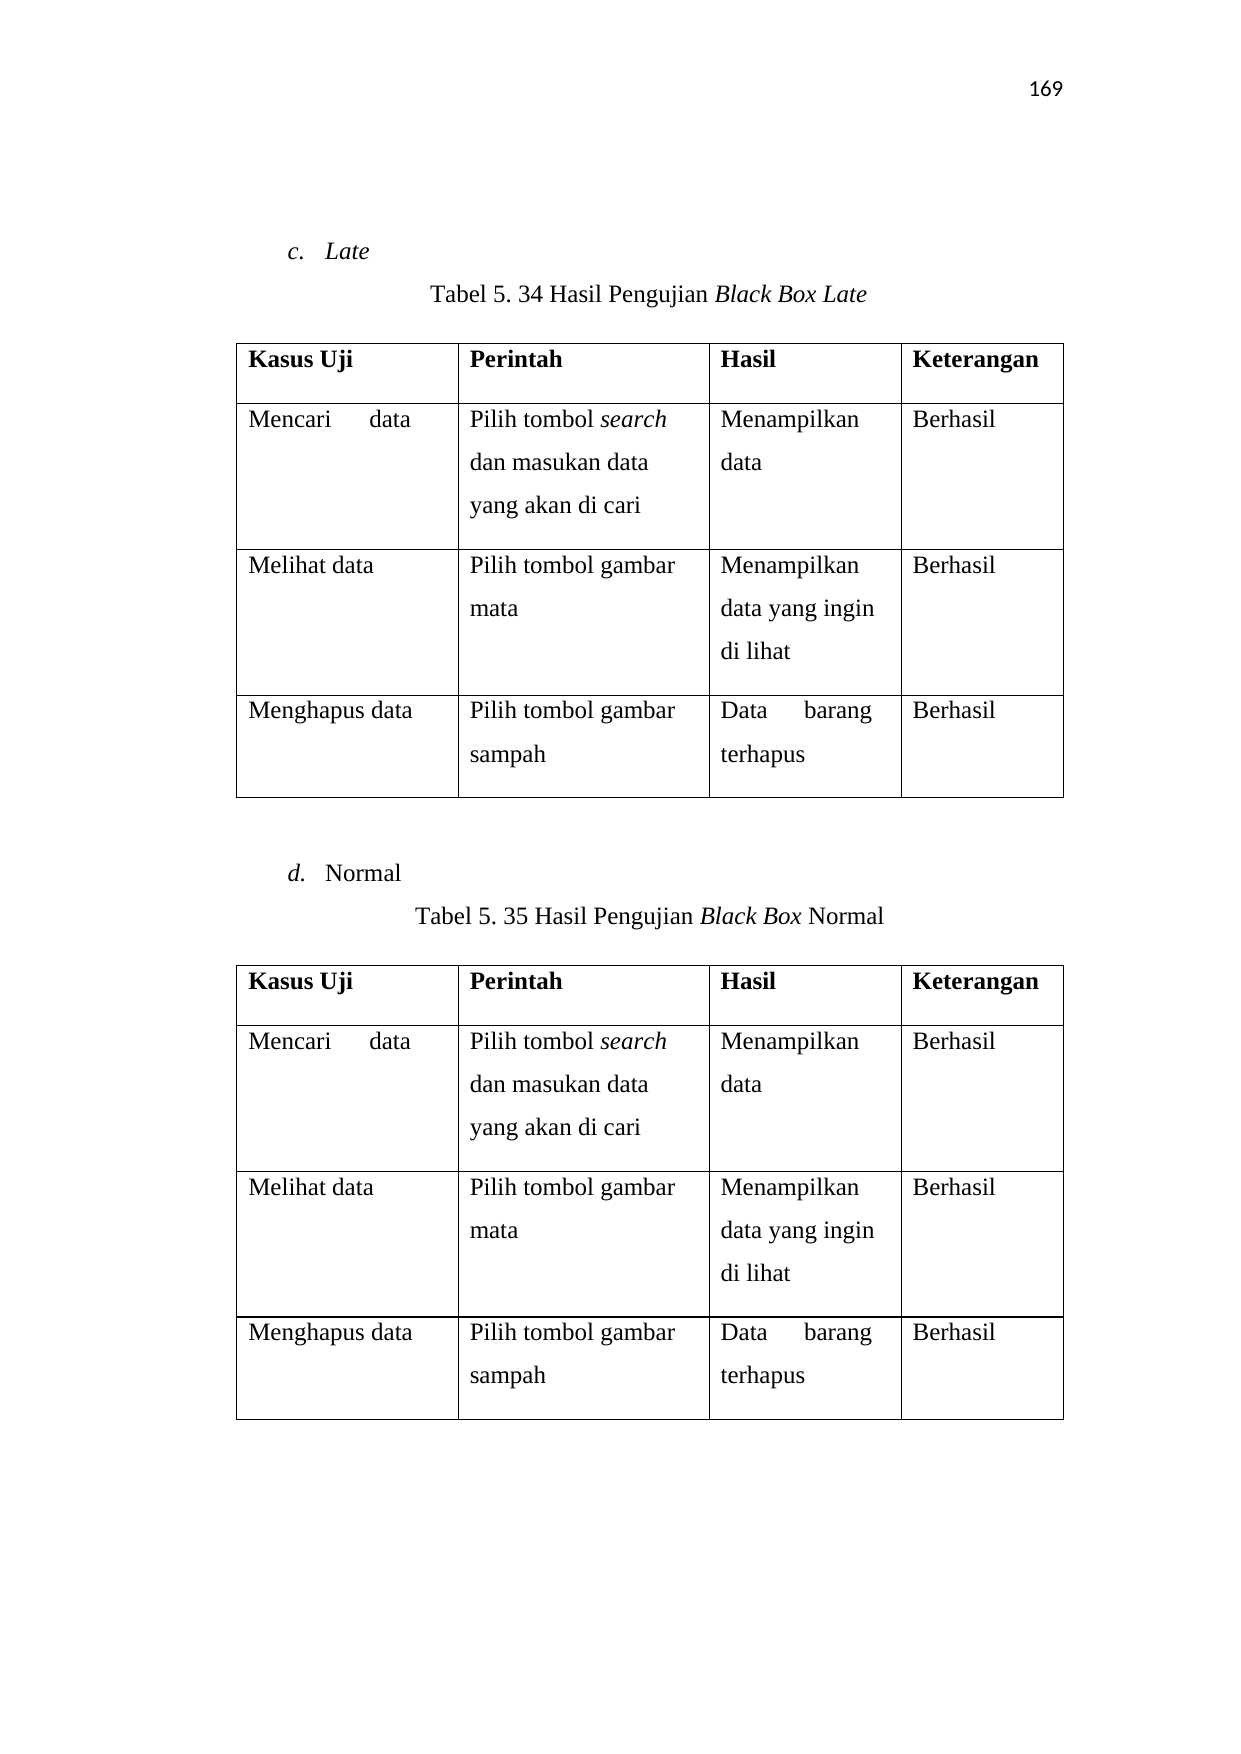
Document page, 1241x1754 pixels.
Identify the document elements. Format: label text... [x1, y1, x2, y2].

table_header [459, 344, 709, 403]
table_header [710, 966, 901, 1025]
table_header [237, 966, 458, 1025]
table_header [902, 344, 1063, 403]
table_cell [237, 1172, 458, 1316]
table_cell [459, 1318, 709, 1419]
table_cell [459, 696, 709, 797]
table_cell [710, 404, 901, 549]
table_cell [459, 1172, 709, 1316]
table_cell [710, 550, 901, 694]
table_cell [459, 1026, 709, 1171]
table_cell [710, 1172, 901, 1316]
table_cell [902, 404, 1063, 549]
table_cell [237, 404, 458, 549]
list Normal [287, 858, 1063, 887]
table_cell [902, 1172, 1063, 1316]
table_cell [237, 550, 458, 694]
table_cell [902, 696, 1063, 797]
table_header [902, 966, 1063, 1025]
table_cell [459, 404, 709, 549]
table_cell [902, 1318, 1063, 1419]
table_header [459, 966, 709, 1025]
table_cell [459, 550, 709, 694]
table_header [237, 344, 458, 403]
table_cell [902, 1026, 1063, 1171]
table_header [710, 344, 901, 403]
list Late [287, 236, 1063, 265]
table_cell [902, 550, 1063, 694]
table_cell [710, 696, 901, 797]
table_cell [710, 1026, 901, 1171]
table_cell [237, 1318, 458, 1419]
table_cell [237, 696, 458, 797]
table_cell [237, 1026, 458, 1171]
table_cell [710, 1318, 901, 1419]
